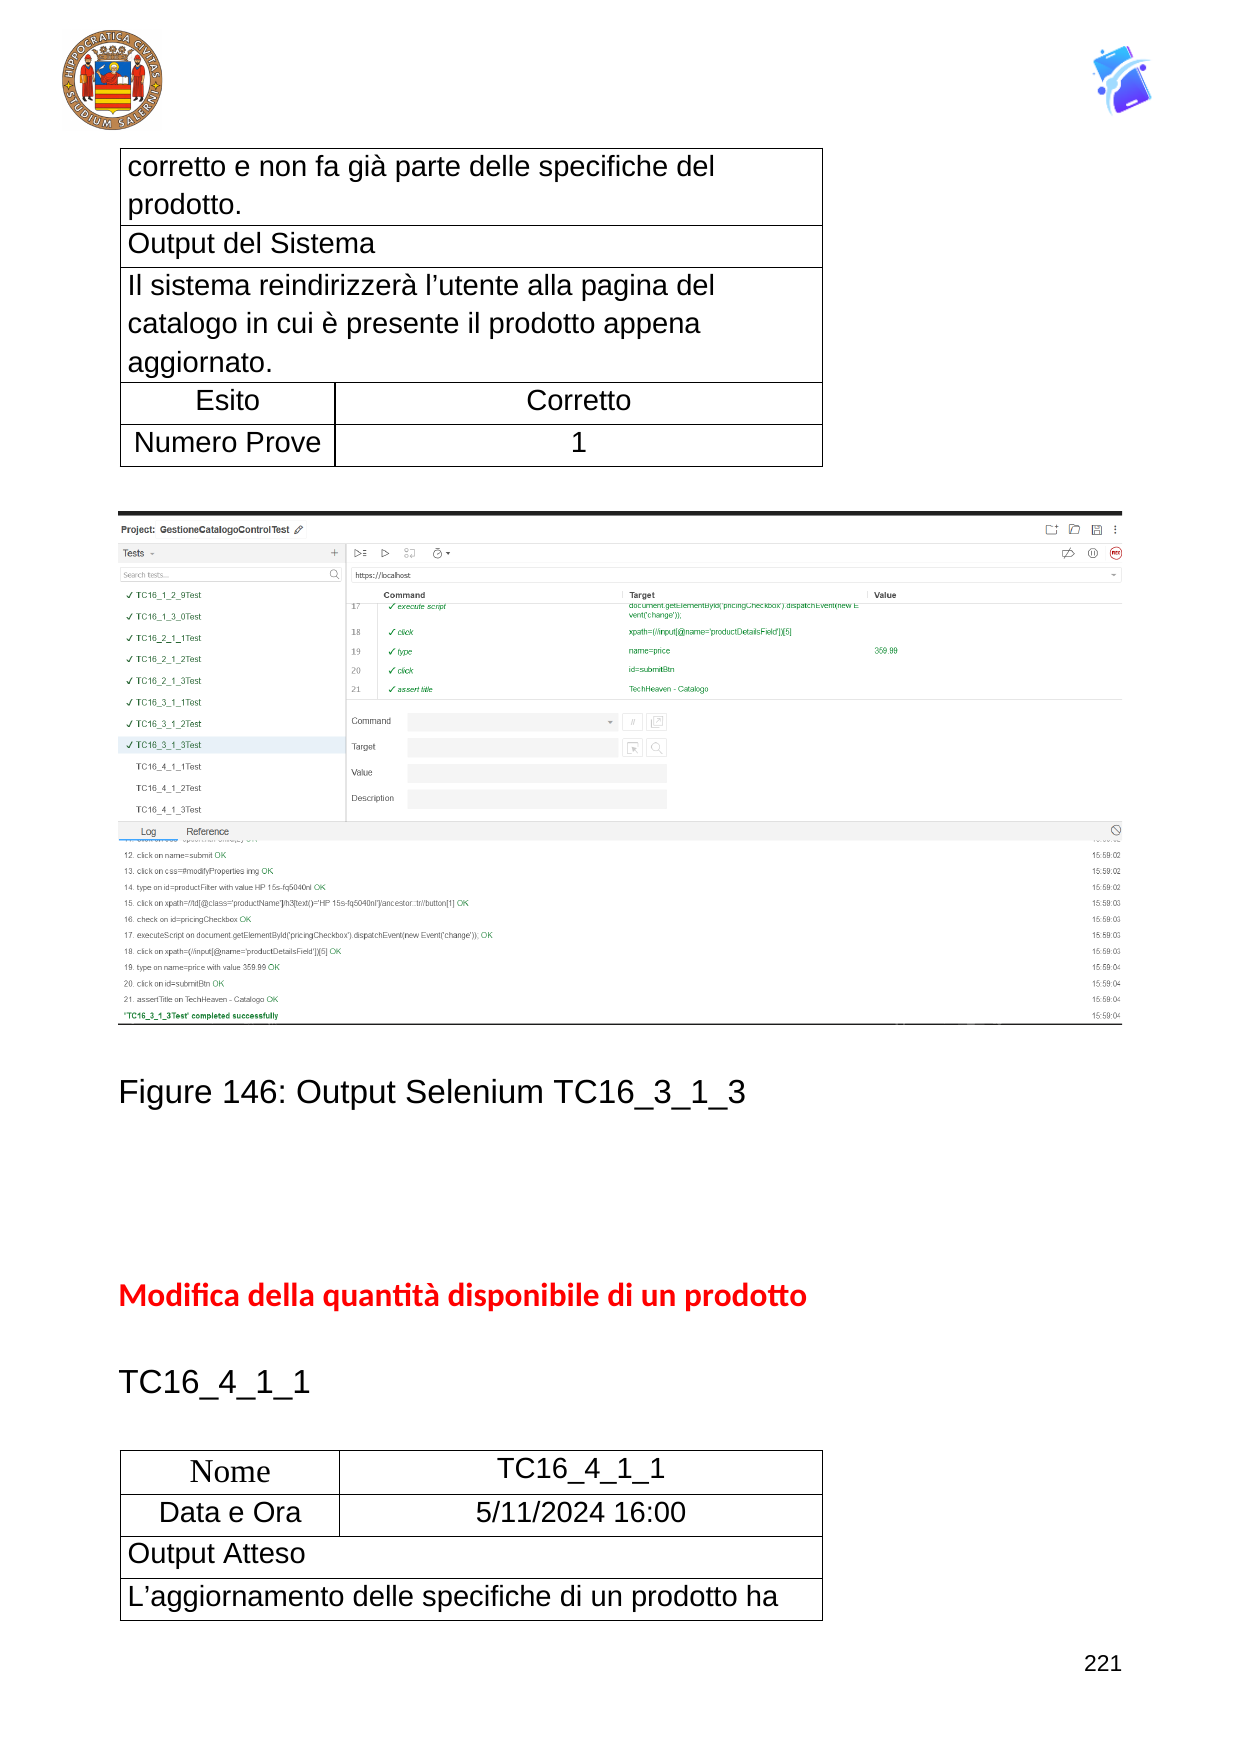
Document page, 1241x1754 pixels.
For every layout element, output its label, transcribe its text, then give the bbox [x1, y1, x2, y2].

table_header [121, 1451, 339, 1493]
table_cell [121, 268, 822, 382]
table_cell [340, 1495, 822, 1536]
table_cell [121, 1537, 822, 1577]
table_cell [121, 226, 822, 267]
picture [118, 511, 1123, 1025]
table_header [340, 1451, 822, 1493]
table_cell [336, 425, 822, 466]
subtitle Modifica della quantità disponibile di un prodotto [118, 1274, 1122, 1314]
picture [1066, 25, 1178, 147]
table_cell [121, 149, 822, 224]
text Figure 146: Output Selenium TC16_3_1_3 [118, 1072, 1122, 1111]
picture [61, 29, 163, 131]
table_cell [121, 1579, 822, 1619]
text TC16_4_1_1 [118, 1362, 1122, 1400]
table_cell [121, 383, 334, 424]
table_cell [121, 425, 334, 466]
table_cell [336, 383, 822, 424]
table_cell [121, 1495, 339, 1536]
